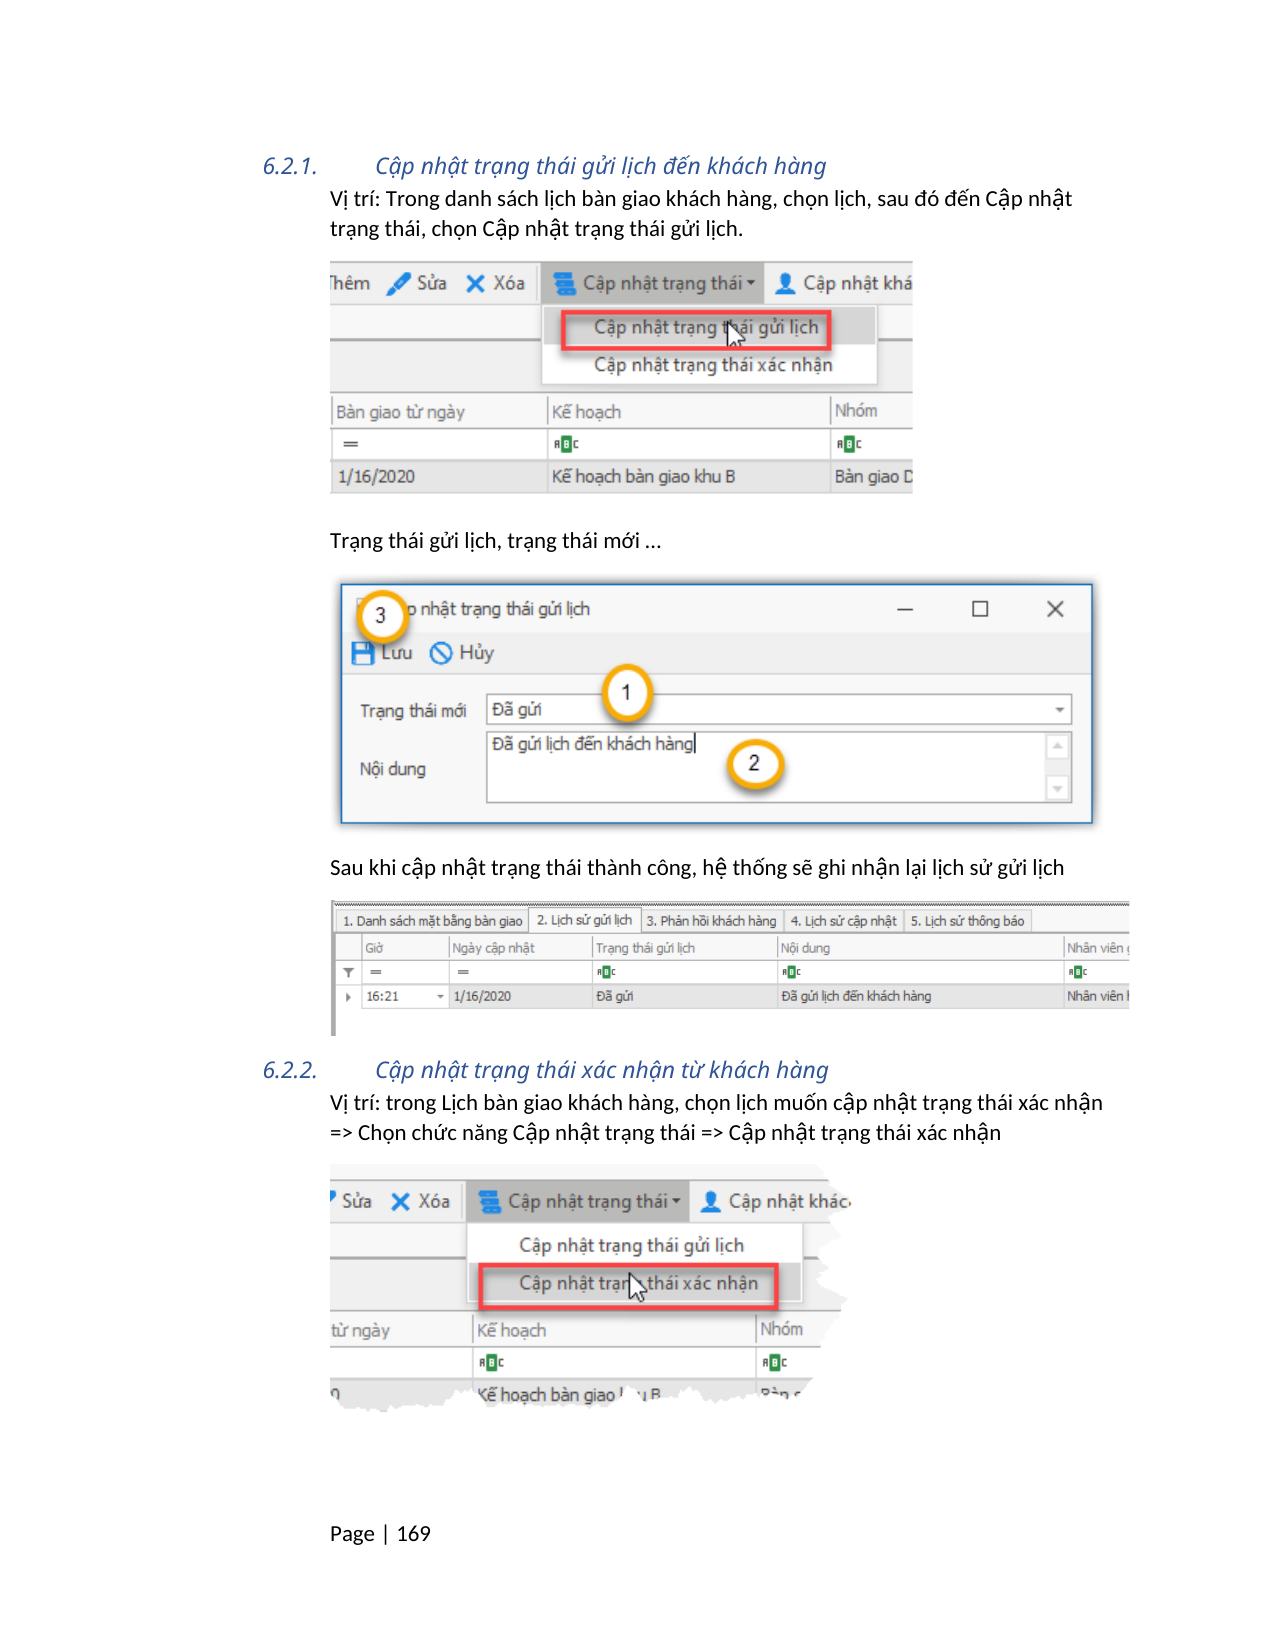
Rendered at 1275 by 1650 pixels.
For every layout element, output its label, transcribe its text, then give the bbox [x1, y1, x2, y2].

picture [330, 573, 1104, 835]
text Vị trí: Trong danh sách lịch bàn giao khách hàng, chọn lịch, sau đó đến Cập nhật trạng thái, chọn Cập nhật trạng thái gửi lịch. [330, 184, 1125, 242]
subtitle Cập nhật trạng thái gửi lịch đến khách hàng [262, 150, 1125, 181]
picture [330, 900, 1130, 1036]
text Sau khi cập nhật trạng thái thành công, hệ thống sẽ ghi nhận lại lịch sử gửi lịch [330, 853, 1125, 881]
text Vị trí: trong Lịch bàn giao khách hàng, chọn lịch muốn cập nhật trạng thái xác nhận => Chọn chức năng Cập nhật trạng thái => Cập nhật trạng thái xác nhận [330, 1088, 1125, 1146]
picture [330, 260, 913, 508]
text Trạng thái gửi lịch, trạng thái mới … [330, 527, 1125, 554]
picture [330, 1164, 862, 1425]
subtitle Cập nhật trạng thái xác nhận từ khách hàng [262, 1054, 1125, 1085]
